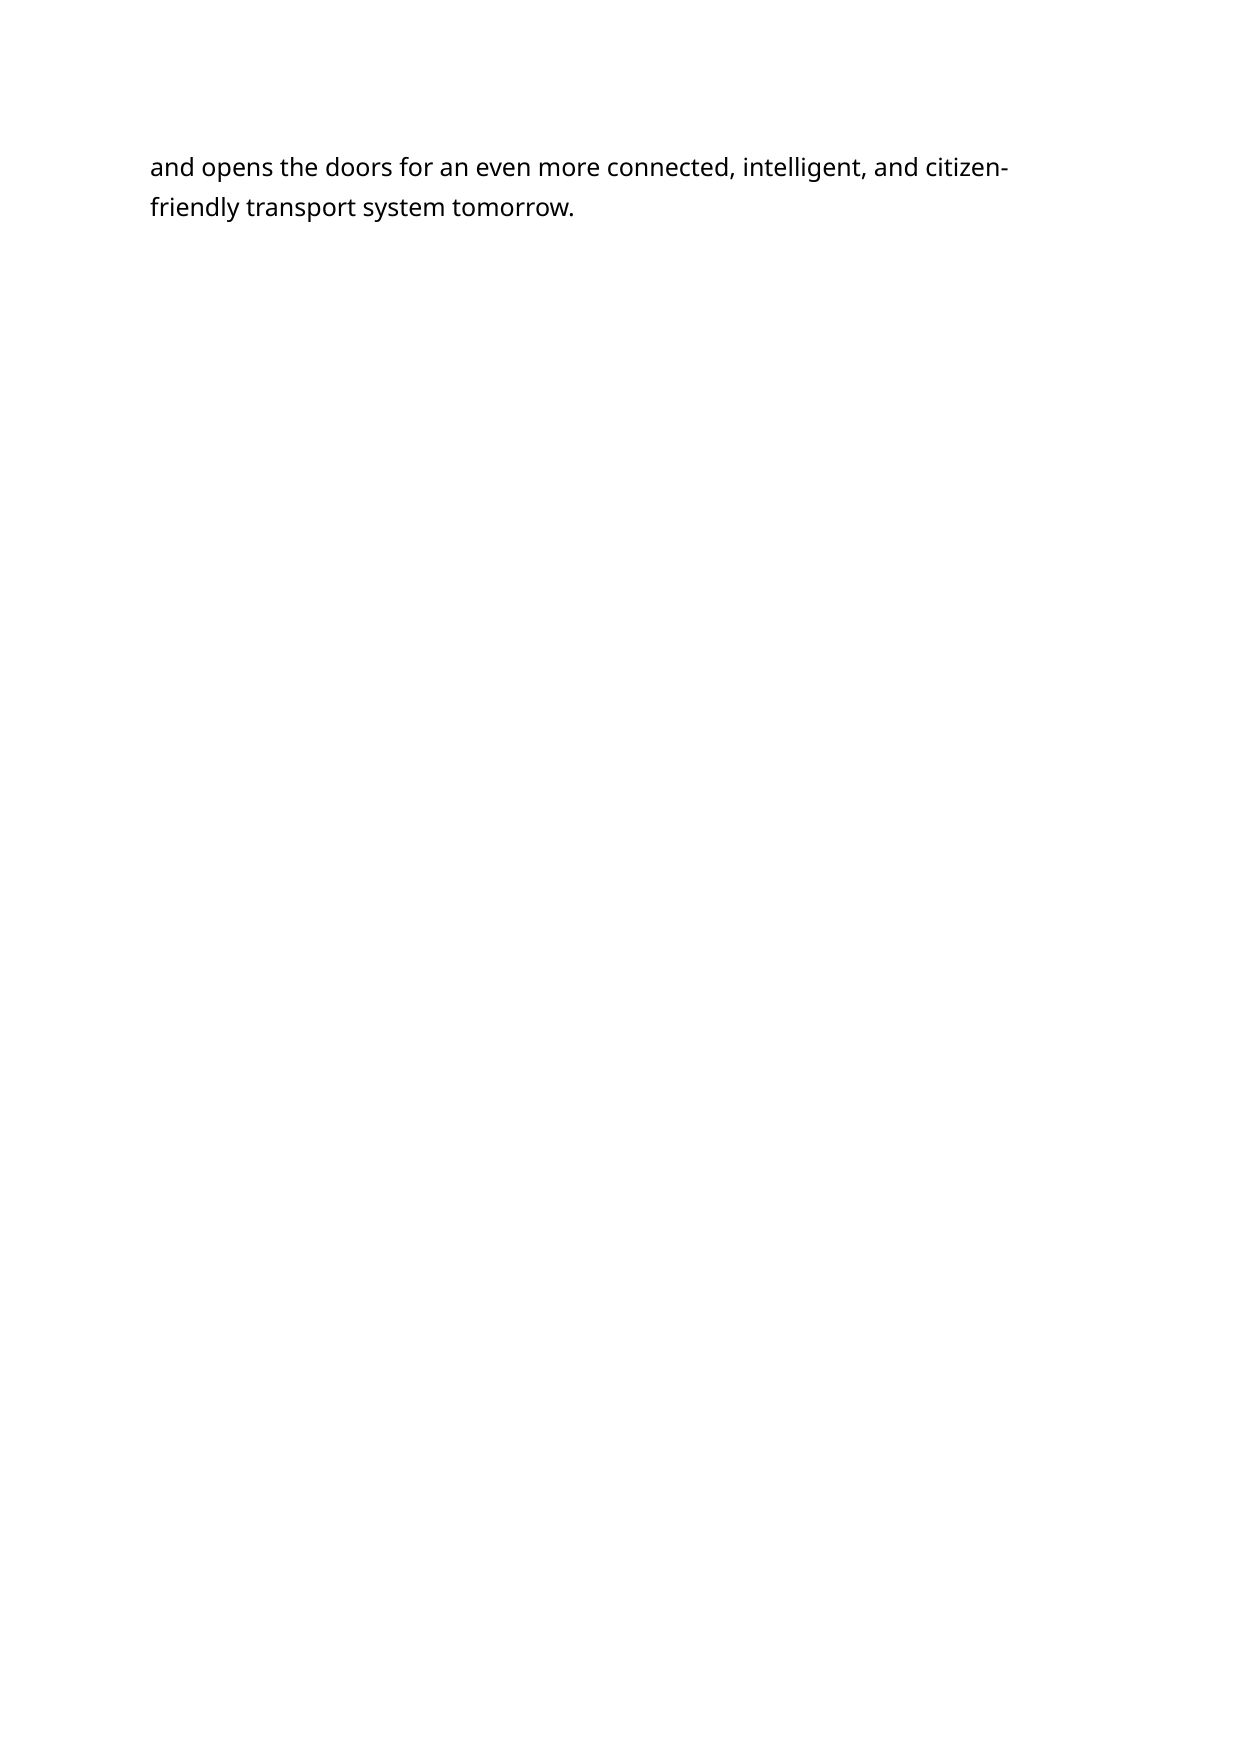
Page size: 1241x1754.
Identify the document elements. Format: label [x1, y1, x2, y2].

text [150, 150, 1090, 223]
